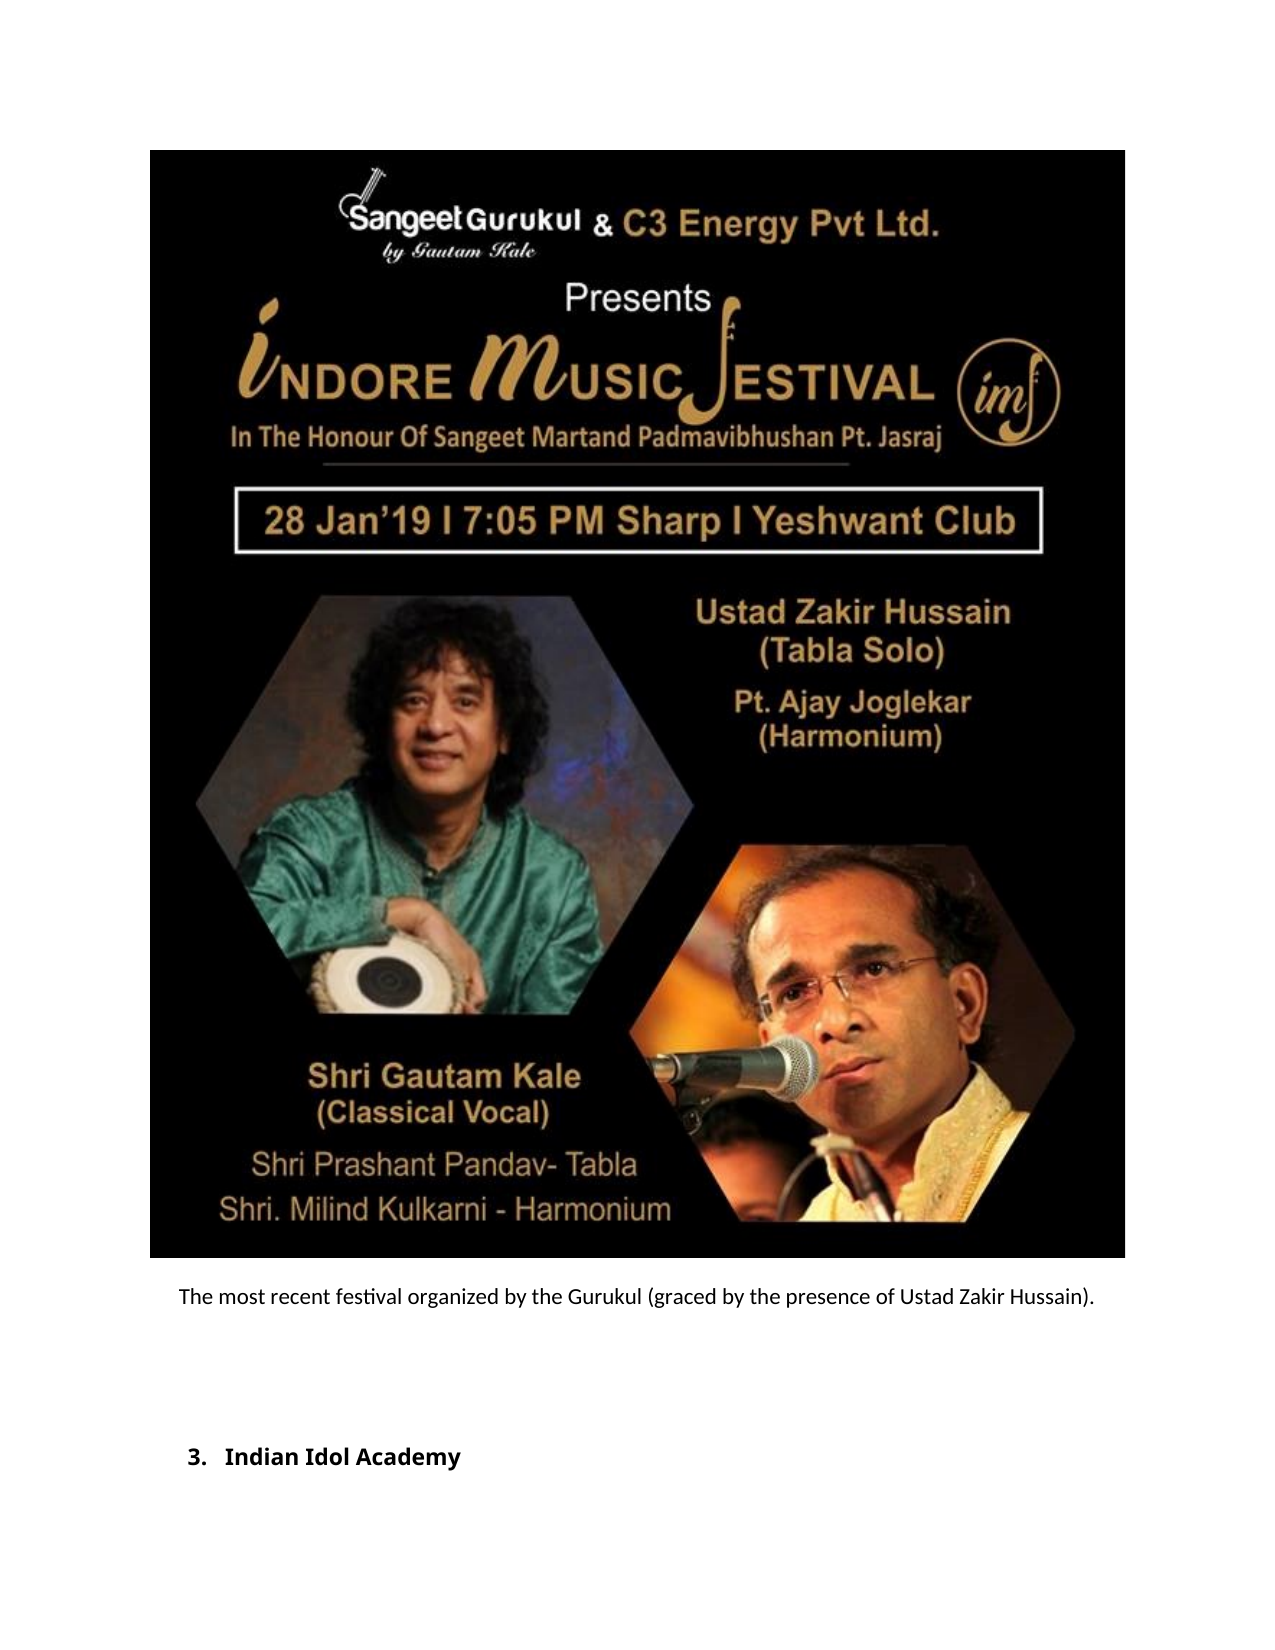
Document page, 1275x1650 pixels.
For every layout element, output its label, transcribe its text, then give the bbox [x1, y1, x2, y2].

list Indian Idol Academy [187, 1441, 1125, 1473]
text The most recent festival organized by the Gurukul (graced by the presence of Ustad Zakir Hussain). [150, 1282, 1125, 1310]
picture [150, 150, 1125, 1258]
